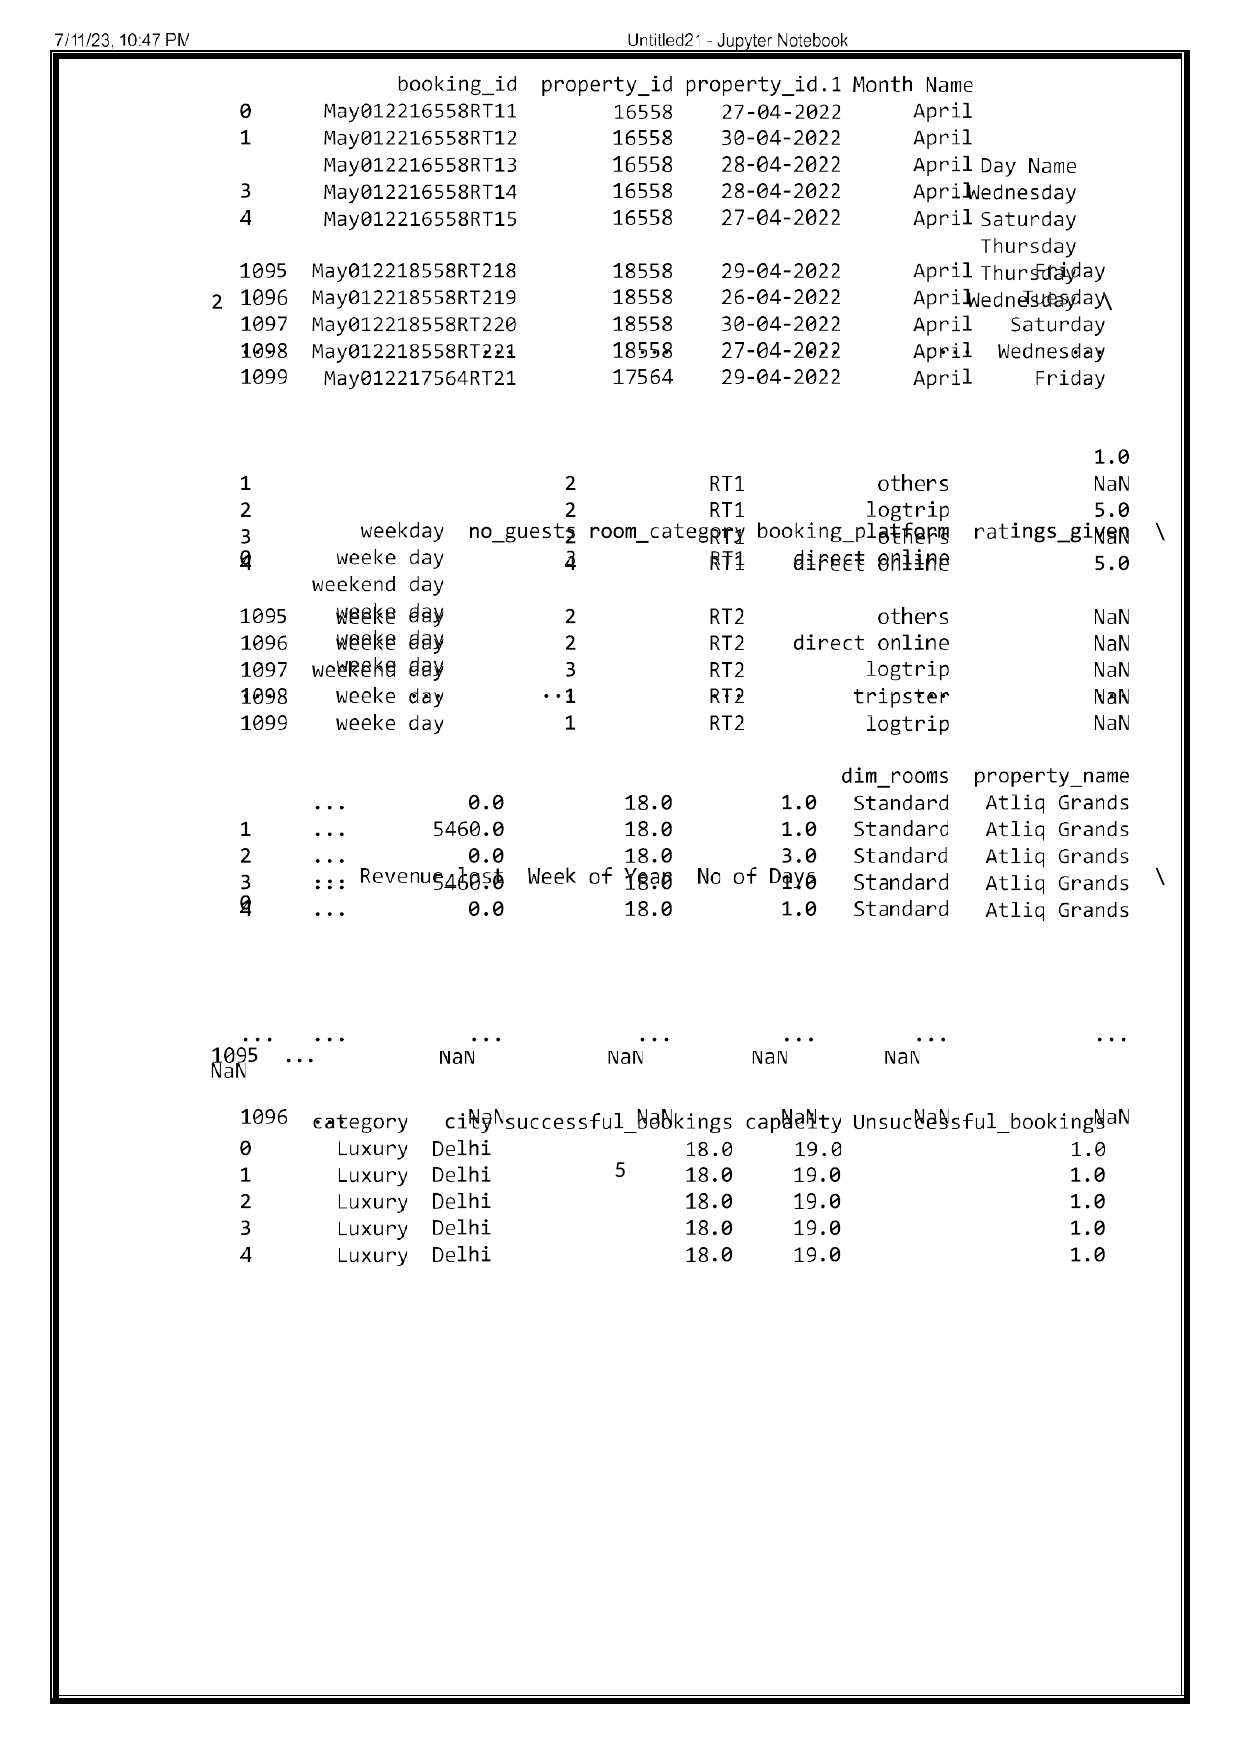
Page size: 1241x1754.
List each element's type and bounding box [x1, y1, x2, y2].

picture [854, 1109, 984, 1129]
picture [722, 289, 744, 304]
picture [650, 289, 672, 304]
picture [926, 77, 973, 92]
picture [746, 1109, 842, 1156]
picture [542, 76, 672, 119]
picture [758, 522, 865, 571]
picture [710, 715, 744, 730]
picture [166, 33, 189, 46]
picture [650, 130, 672, 145]
picture [794, 316, 840, 331]
picture [926, 638, 949, 650]
picture [733, 867, 757, 884]
picture [890, 873, 924, 890]
picture [1095, 662, 1129, 677]
picture [867, 501, 949, 544]
picture [794, 263, 840, 278]
picture [313, 1114, 408, 1266]
picture [650, 209, 672, 225]
picture [650, 183, 672, 198]
picture [722, 183, 744, 198]
picture [613, 369, 636, 384]
picture [458, 1109, 504, 1133]
picture [613, 130, 647, 145]
picture [1095, 715, 1129, 730]
picture [794, 1167, 816, 1182]
picture [638, 369, 673, 384]
picture [433, 1220, 455, 1235]
picture [240, 901, 252, 916]
picture [312, 263, 516, 389]
picture [336, 691, 371, 703]
picture [757, 342, 781, 358]
picture [241, 343, 287, 358]
picture [336, 718, 371, 730]
picture [854, 820, 948, 836]
picture [636, 523, 745, 570]
picture [902, 474, 925, 491]
picture [757, 369, 781, 384]
picture [241, 635, 287, 650]
picture [926, 553, 949, 571]
picture [613, 183, 647, 198]
picture [374, 714, 395, 730]
picture [794, 369, 840, 384]
picture [854, 874, 888, 890]
picture [853, 76, 900, 92]
picture [613, 156, 647, 172]
picture [650, 316, 672, 331]
picture [722, 156, 744, 172]
picture [686, 1247, 708, 1262]
picture [324, 76, 517, 230]
picture [927, 900, 948, 916]
picture [710, 635, 744, 650]
picture [757, 316, 781, 331]
picture [722, 130, 744, 145]
picture [878, 638, 900, 650]
picture [710, 608, 744, 624]
picture [722, 342, 744, 358]
picture [433, 1141, 455, 1156]
picture [1095, 635, 1129, 651]
picture [794, 289, 840, 304]
picture [770, 868, 815, 888]
picture [878, 475, 900, 491]
picture [975, 523, 1008, 539]
picture [55, 33, 76, 46]
picture [757, 263, 781, 278]
picture [1095, 476, 1129, 491]
picture [241, 316, 287, 331]
picture [968, 158, 1105, 389]
picture [722, 316, 744, 331]
picture [240, 608, 275, 623]
picture [240, 210, 252, 225]
picture [625, 821, 648, 836]
picture [722, 263, 744, 278]
picture [710, 476, 744, 491]
picture [854, 771, 948, 810]
picture [608, 1051, 643, 1064]
picture [794, 342, 840, 358]
picture [794, 183, 840, 198]
picture [361, 868, 419, 883]
picture [240, 556, 252, 570]
picture [722, 369, 744, 384]
picture [794, 156, 840, 172]
picture [686, 1167, 708, 1182]
picture [613, 342, 647, 358]
picture [1095, 609, 1129, 624]
picture [707, 33, 848, 50]
picture [698, 868, 721, 884]
picture [628, 33, 700, 46]
picture [794, 209, 840, 225]
picture [885, 1051, 920, 1064]
picture [440, 1051, 474, 1064]
picture [240, 263, 275, 278]
picture [752, 1051, 787, 1064]
picture [241, 688, 287, 704]
picture [902, 607, 925, 624]
picture [757, 183, 781, 198]
picture [927, 873, 948, 890]
picture [492, 523, 576, 570]
picture [434, 821, 480, 836]
picture [625, 848, 648, 863]
picture [613, 289, 647, 304]
picture [241, 662, 287, 677]
picture [433, 1193, 455, 1209]
picture [794, 1220, 816, 1235]
picture [650, 156, 672, 172]
picture [1095, 689, 1129, 704]
picture [757, 289, 781, 304]
picture [128, 33, 160, 46]
picture [710, 502, 744, 517]
picture [613, 263, 647, 278]
picture [853, 661, 949, 735]
picture [722, 209, 744, 225]
picture [686, 1220, 708, 1235]
picture [710, 662, 744, 677]
picture [78, 33, 113, 49]
picture [624, 868, 659, 890]
picture [589, 867, 612, 884]
picture [997, 1109, 1129, 1156]
picture [433, 1167, 455, 1182]
picture [650, 342, 672, 358]
picture [854, 901, 888, 916]
picture [650, 263, 672, 278]
picture [528, 868, 564, 884]
picture [794, 1193, 816, 1209]
picture [913, 262, 960, 389]
picture [241, 715, 287, 730]
picture [757, 209, 781, 225]
picture [421, 867, 503, 890]
picture [241, 1109, 287, 1124]
picture [710, 688, 744, 703]
picture [975, 768, 1129, 921]
picture [927, 612, 948, 624]
picture [211, 1047, 246, 1078]
picture [241, 289, 287, 305]
picture [625, 795, 648, 810]
picture [686, 76, 841, 119]
picture [794, 1247, 816, 1262]
picture [312, 522, 444, 734]
picture [878, 608, 900, 624]
picture [819, 635, 864, 650]
picture [240, 1247, 252, 1262]
picture [913, 102, 960, 229]
picture [624, 1109, 732, 1156]
picture [757, 130, 781, 145]
picture [433, 1247, 455, 1262]
picture [625, 901, 648, 916]
picture [794, 130, 840, 145]
picture [613, 210, 647, 225]
picture [757, 156, 781, 172]
picture [878, 553, 900, 571]
picture [1095, 529, 1129, 544]
picture [506, 1113, 611, 1129]
picture [374, 687, 395, 703]
picture [890, 900, 924, 916]
picture [854, 847, 947, 863]
picture [613, 316, 647, 331]
picture [241, 369, 287, 384]
picture [686, 1193, 708, 1209]
picture [927, 479, 948, 491]
